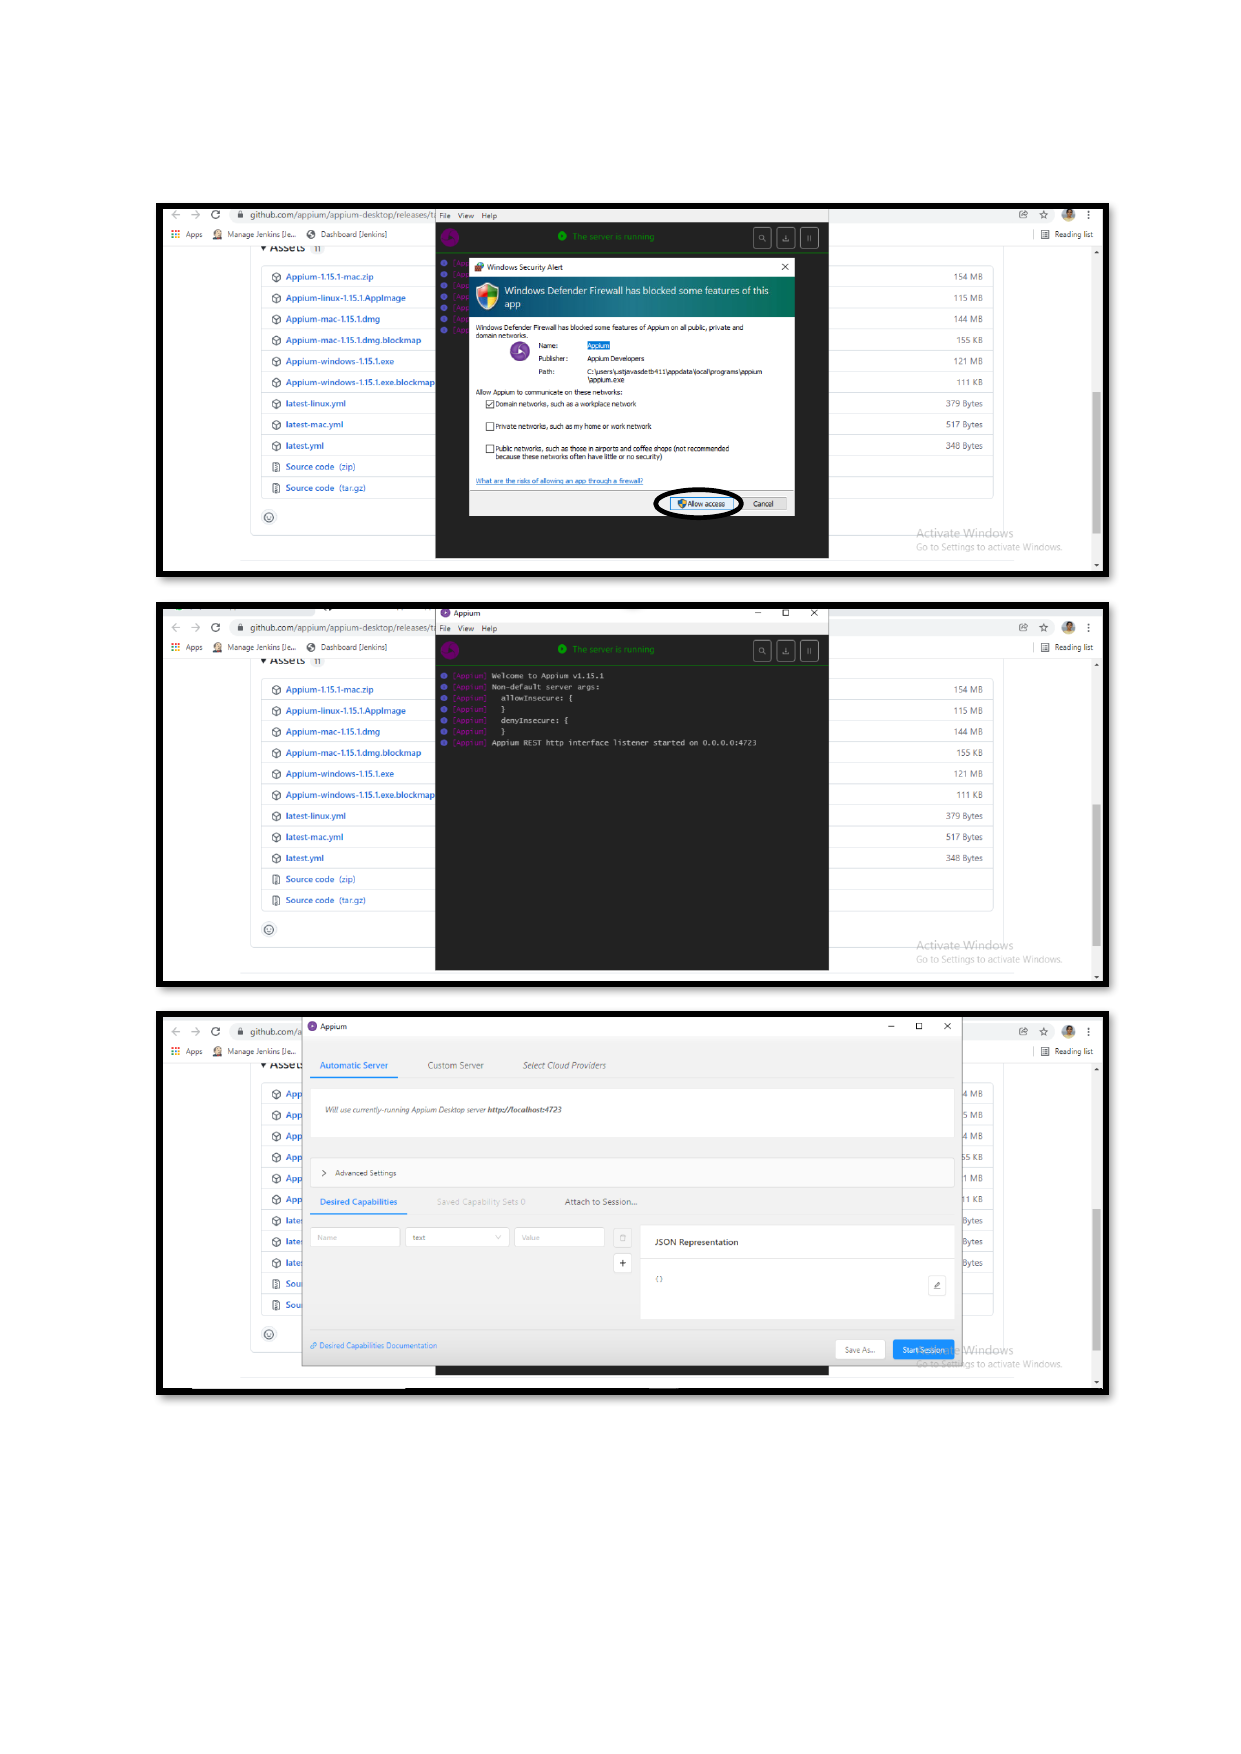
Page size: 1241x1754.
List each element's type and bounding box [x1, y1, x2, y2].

picture [163, 209, 1103, 571]
picture [163, 1017, 1103, 1389]
picture [163, 609, 1103, 981]
